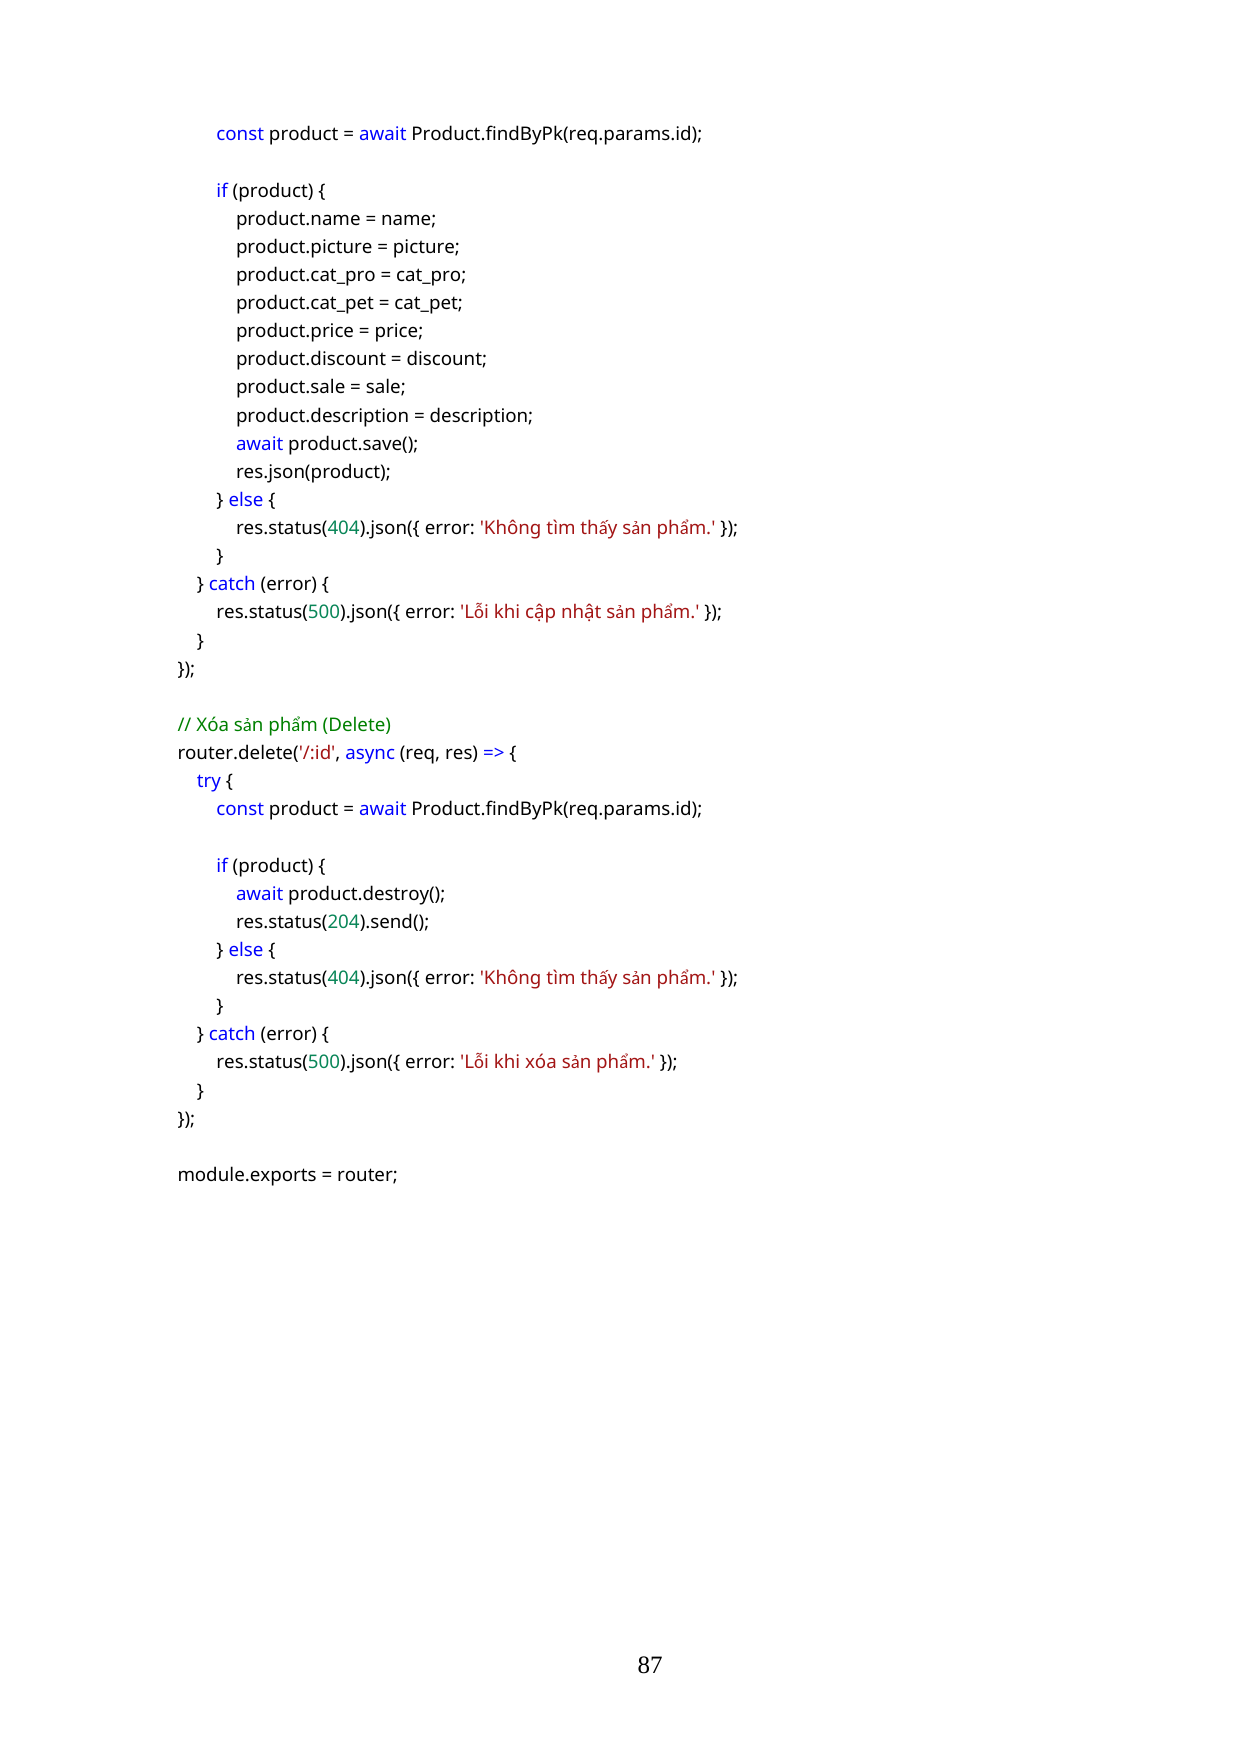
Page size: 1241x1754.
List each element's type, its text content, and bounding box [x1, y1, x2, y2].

text res.status(500).json({ error: 'Lỗi khi xóa sản phẩm.' }); [177, 1046, 1122, 1074]
text } catch (error) { [177, 568, 1122, 596]
text } else { [177, 484, 1122, 512]
text module.exports = router; [177, 1159, 1122, 1187]
text res.status(404).json({ error: 'Không tìm thấy sản phẩm.' }); [177, 962, 1122, 990]
text res.status(404).json({ error: 'Không tìm thấy sản phẩm.' }); [177, 512, 1122, 540]
text } [177, 540, 1122, 568]
text res.status(500).json({ error: 'Lỗi khi cập nhật sản phẩm.' }); [177, 596, 1122, 624]
text if (product) { [177, 174, 1122, 202]
text const product = await Product.findByPk(req.params.id); [177, 118, 1122, 146]
text } [177, 990, 1122, 1018]
text } [177, 1074, 1122, 1102]
text } catch (error) { [177, 1018, 1122, 1046]
text product.description = description; [177, 399, 1122, 427]
text } [177, 624, 1122, 652]
text try { [177, 765, 1122, 793]
text product.sale = sale; [177, 371, 1122, 399]
text await product.destroy(); [177, 877, 1122, 906]
text product.price = price; [177, 315, 1122, 343]
text if (product) { [177, 849, 1122, 877]
text // Xóa sản phẩm (Delete) [177, 709, 1122, 737]
text res.status(204).send(); [177, 906, 1122, 934]
text router.delete('/:id', async (req, res) => { [177, 737, 1122, 765]
text await product.save(); [177, 427, 1122, 456]
text product.discount = discount; [177, 343, 1122, 371]
text }); [177, 1102, 1122, 1131]
text product.cat_pet = cat_pet; [177, 287, 1122, 315]
text } else { [177, 934, 1122, 962]
text }); [177, 652, 1122, 681]
text product.name = name; [177, 202, 1122, 231]
text const product = await Product.findByPk(req.params.id); [177, 793, 1122, 821]
text product.cat_pro = cat_pro; [177, 259, 1122, 287]
text product.picture = picture; [177, 231, 1122, 259]
text res.json(product); [177, 456, 1122, 484]
